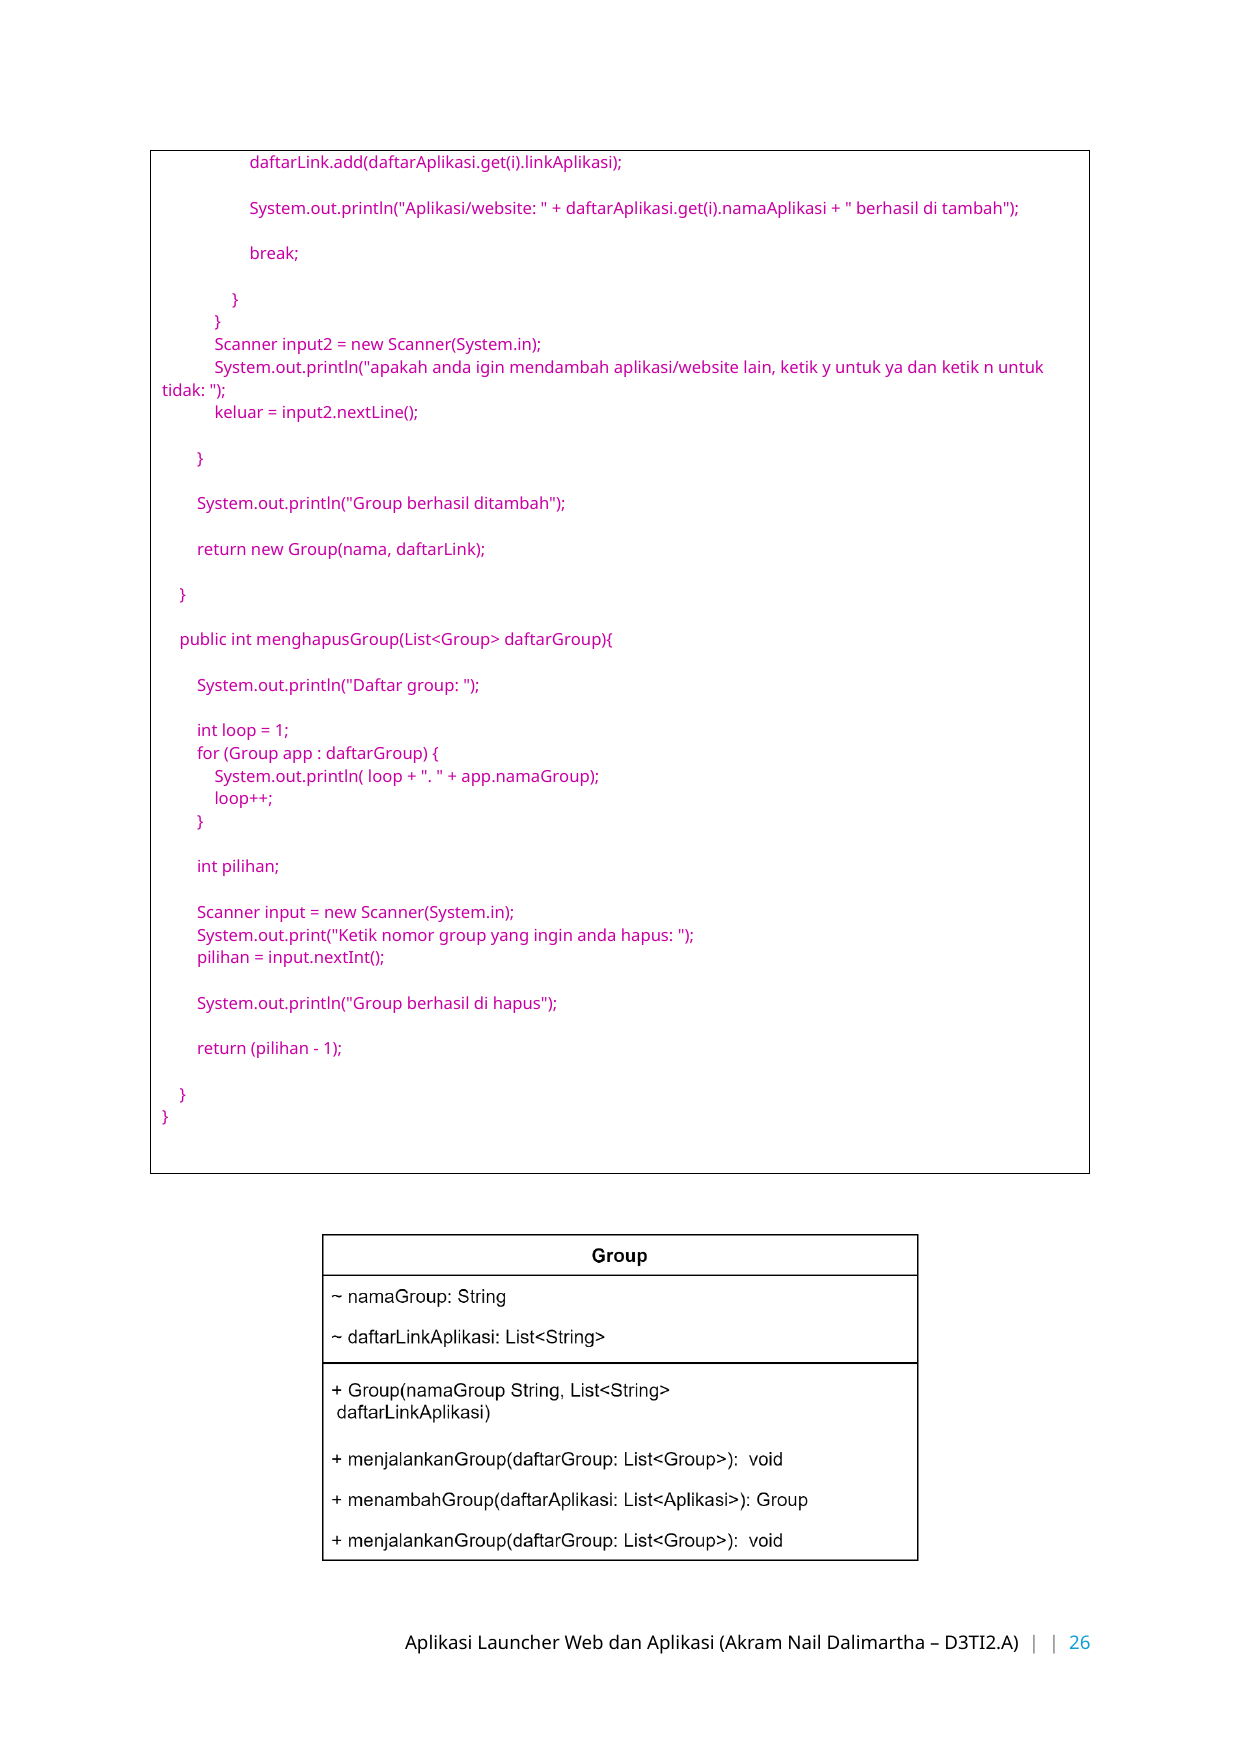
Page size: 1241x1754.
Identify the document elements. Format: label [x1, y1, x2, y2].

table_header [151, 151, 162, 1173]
picture [306, 1218, 934, 1581]
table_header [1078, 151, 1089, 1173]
